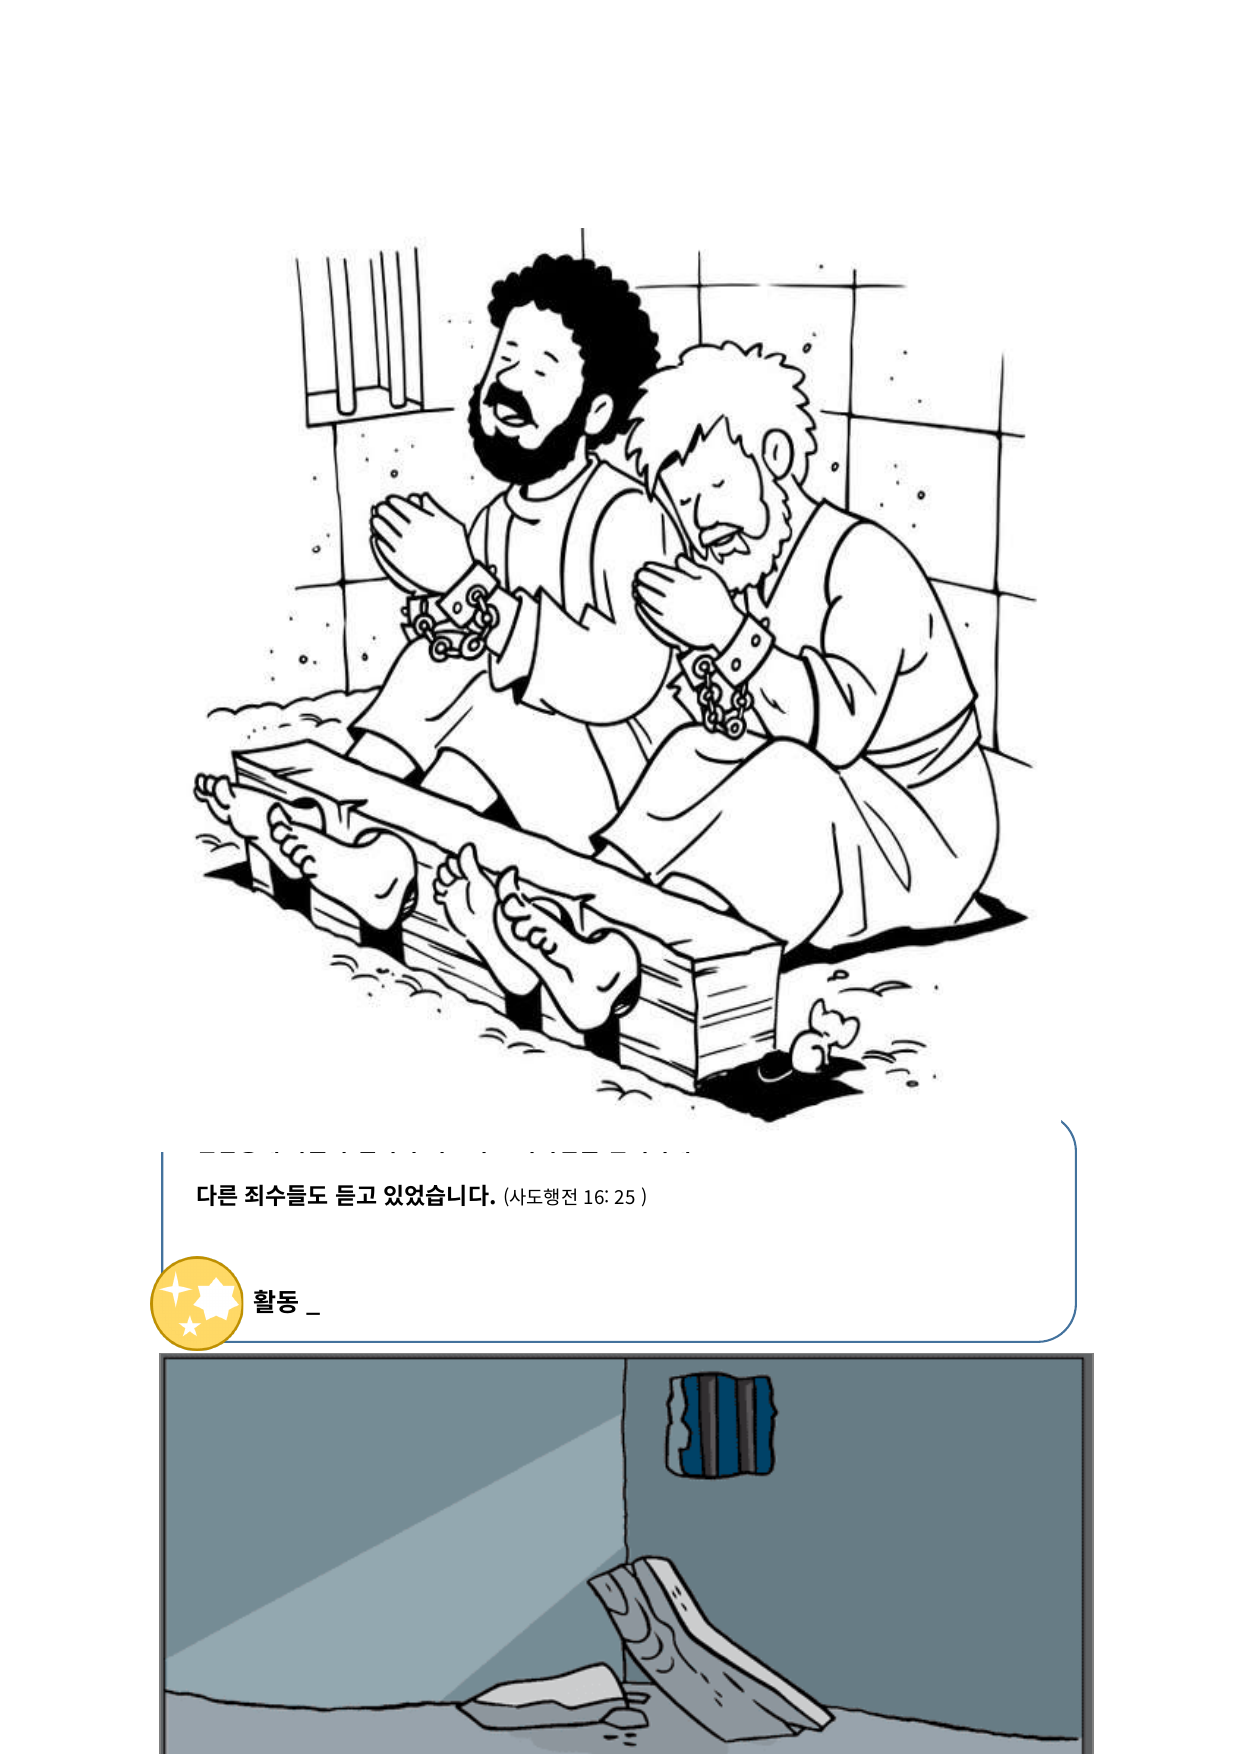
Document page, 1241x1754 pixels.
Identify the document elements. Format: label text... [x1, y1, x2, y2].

picture [158, 228, 1062, 1152]
text 활동 _ [244, 1283, 1090, 1319]
picture [161, 1354, 1092, 1754]
picture [150, 1256, 244, 1351]
text 다른 죄수들도 듣고 있었습니다. (사도행전 16: 25 ) [150, 1178, 1090, 1211]
text 한밤중에 바울과 실라가 기도하고 하나님을 찬미하매 [150, 1125, 1090, 1158]
